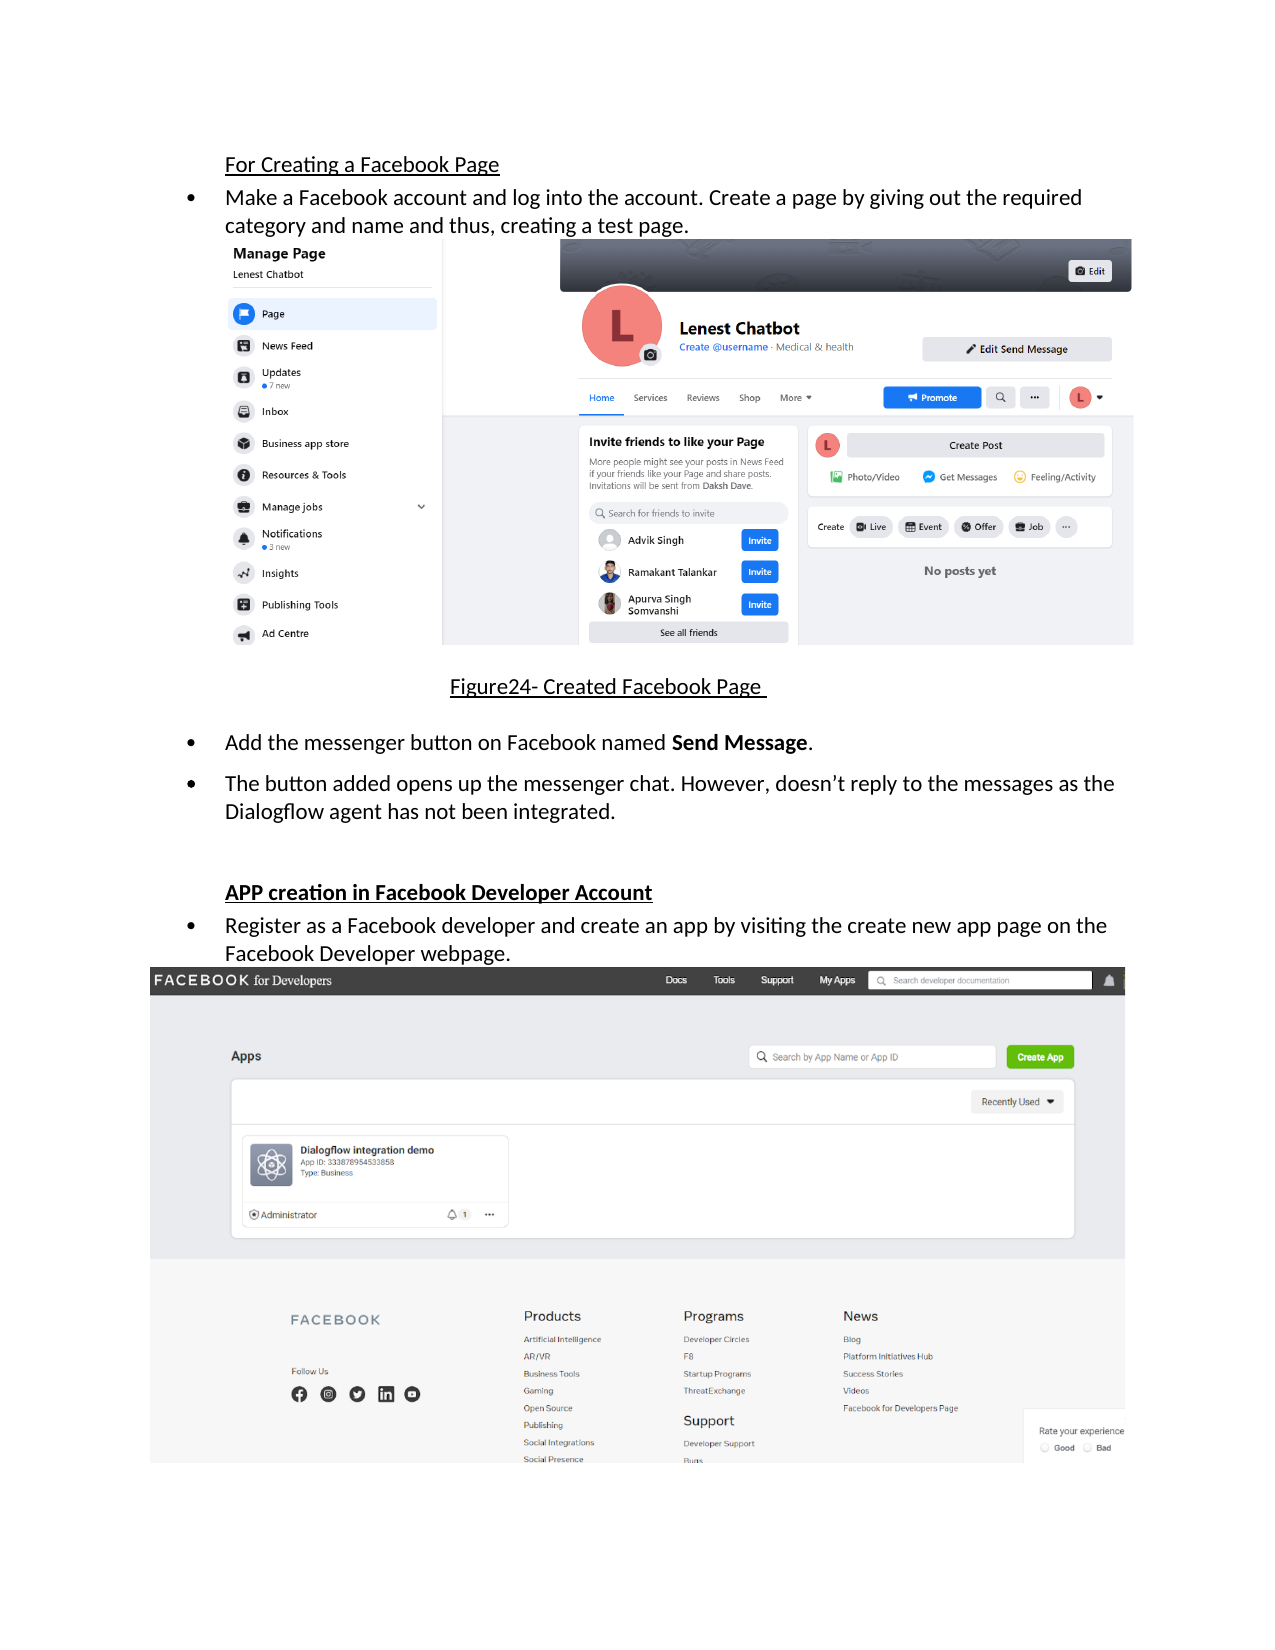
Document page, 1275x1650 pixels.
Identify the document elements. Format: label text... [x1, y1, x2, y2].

text Figure24- Created Facebook Page [225, 672, 1125, 700]
picture [150, 967, 1125, 1463]
text APP creation in Facebook Developer Account [225, 878, 1125, 906]
list Add the messenger button on Facebook named Send Message. [187, 728, 1125, 756]
text For Creating a Facebook Page [225, 150, 1125, 178]
list Register as a Facebook developer and create an app by visiting the create new app page on the Facebook Developer webpage. [187, 911, 1125, 967]
list The button added opens up the messenger chat. However, doesn’t reply to the messages as the Dialogflow agent has not been integrated. [187, 769, 1125, 825]
picture [225, 239, 1134, 645]
